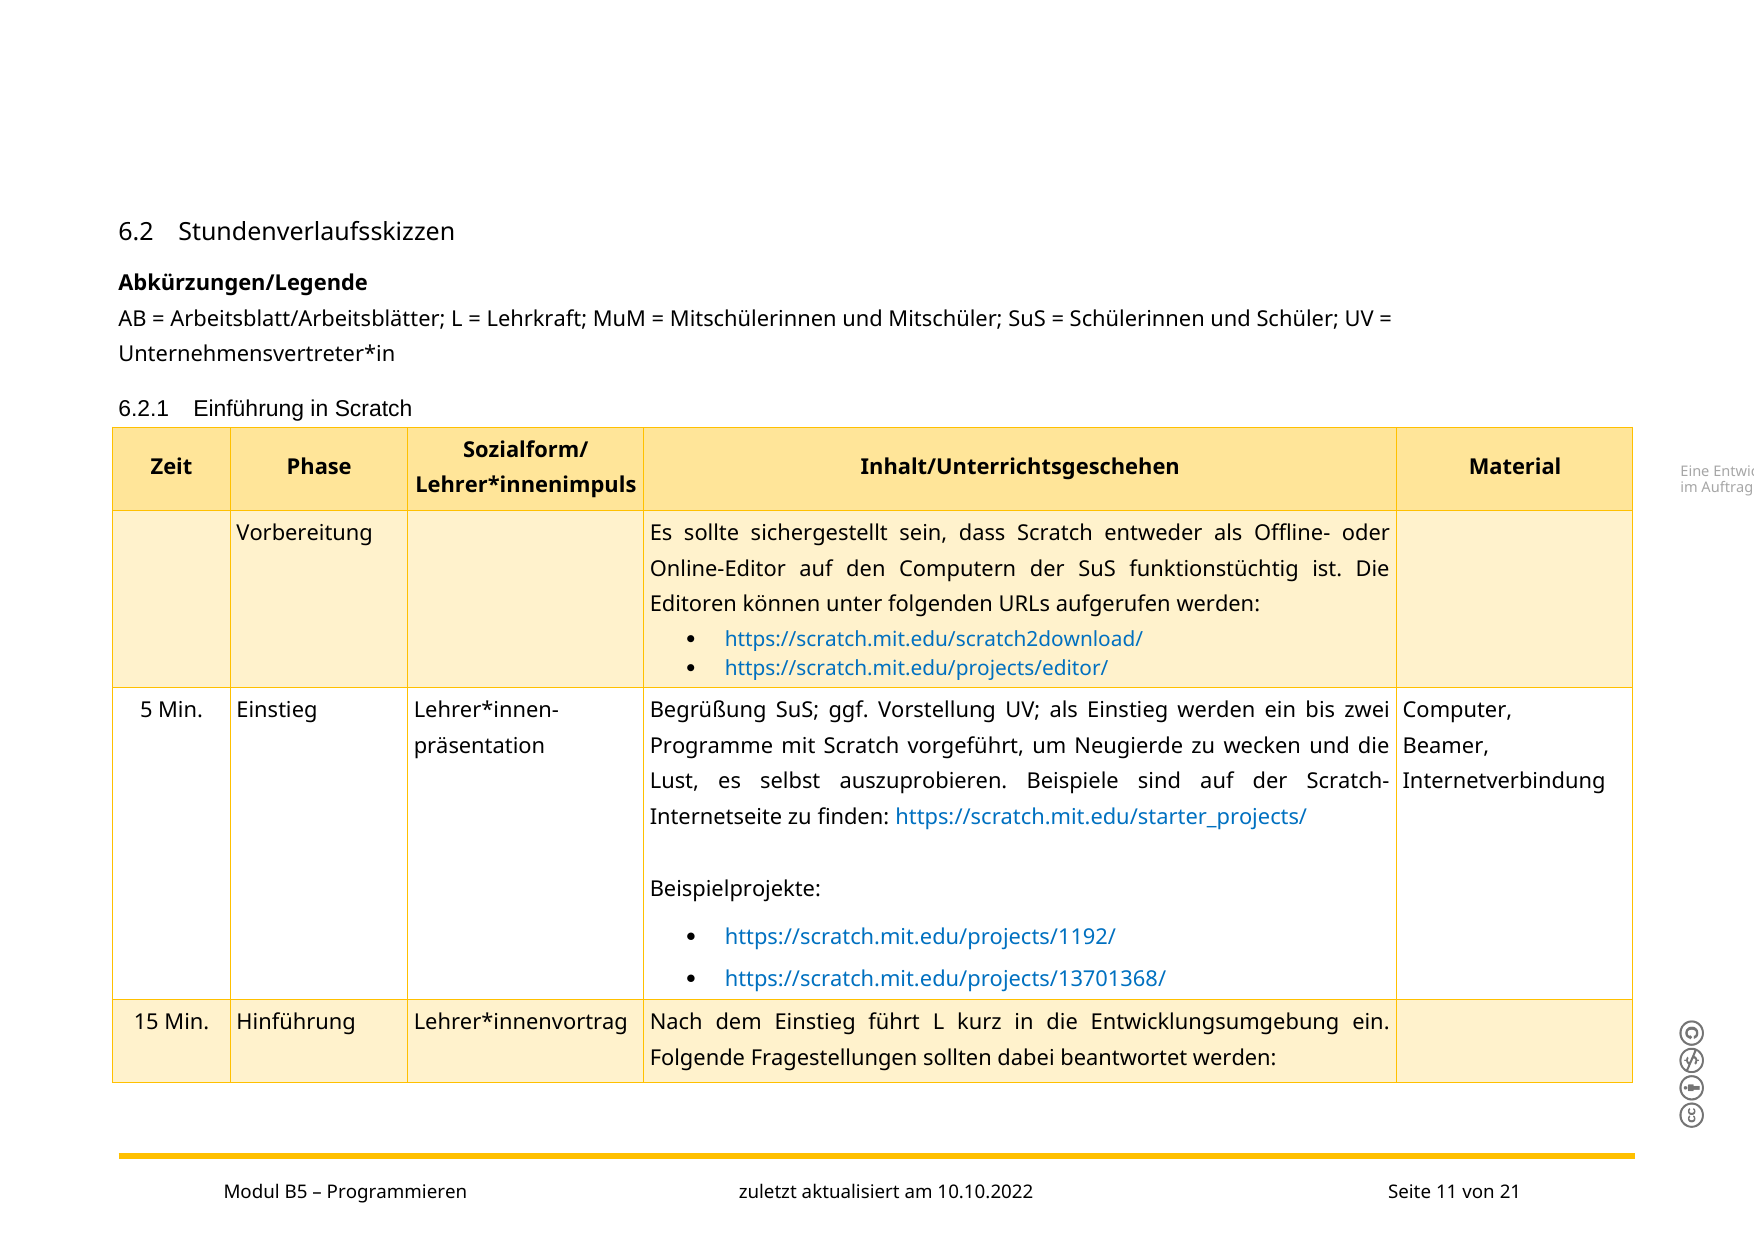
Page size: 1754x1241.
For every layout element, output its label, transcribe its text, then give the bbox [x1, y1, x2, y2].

table_cell [113, 511, 230, 687]
table_cell 15 Min. [113, 1000, 230, 1082]
table_cell Hinführung [231, 1000, 407, 1082]
table_header Material [1397, 428, 1632, 510]
subtitle Stundenverlaufsskizzen [118, 214, 1636, 248]
table_cell Computer, Beamer, Internetverbindung [1397, 688, 1632, 999]
table_cell Einstieg [231, 688, 407, 999]
table_header Phase [231, 428, 407, 510]
table_header Sozialform/ Lehrer*innenimpuls [408, 428, 643, 510]
table_cell [408, 511, 643, 687]
table_cell [1397, 511, 1632, 687]
table_cell [1397, 1000, 1632, 1082]
table_header Zeit [113, 428, 230, 510]
table_cell Es sollte sichergestellt sein, dass Scratch entweder als Offline- oder Online-Editor auf den Computern der SuS funktionstüchtig ist. Die Editoren können unter folgenden URLs aufgerufen werden: https://scratch.mit.edu/scratch2download/ https://scratch.mit.edu/projects/editor/ [644, 511, 1396, 687]
table_cell Vorbereitung [231, 511, 407, 687]
text AB = Arbeitsblatt/Arbeitsblätter; L = Lehrkraft; MuM = Mitschülerinnen und Mitschüler; SuS = Schülerinnen und Schüler; UV = Unternehmensvertreter*in [118, 303, 1636, 368]
table_cell 5 Min. [113, 688, 230, 999]
text Abkürzungen/Legende [118, 267, 1636, 297]
table_header Inhalt/Unterrichtsgeschehen [644, 428, 1396, 510]
subtitle Einführung in Scratch [118, 395, 1636, 421]
table_cell Lehrer*innen-präsentation [408, 688, 643, 999]
table_cell Lehrer*innenvortrag [408, 1000, 643, 1082]
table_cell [644, 1000, 1396, 1082]
table_cell Begrüßung SuS; ggf. Vorstellung UV; als Einstieg werden ein bis zwei Programme mit Scratch vorgeführt, um Neugierde zu wecken und die Lust, es selbst auszuprobieren. Beispiele sind auf der Scratch-Internetseite zu finden: https://scratch.mit.edu/starter_projects/ Beispielprojekte: https://scratch.mit.edu/projects/1192/ https://scratch.mit.edu/projects/13701368/ [644, 688, 1396, 999]
